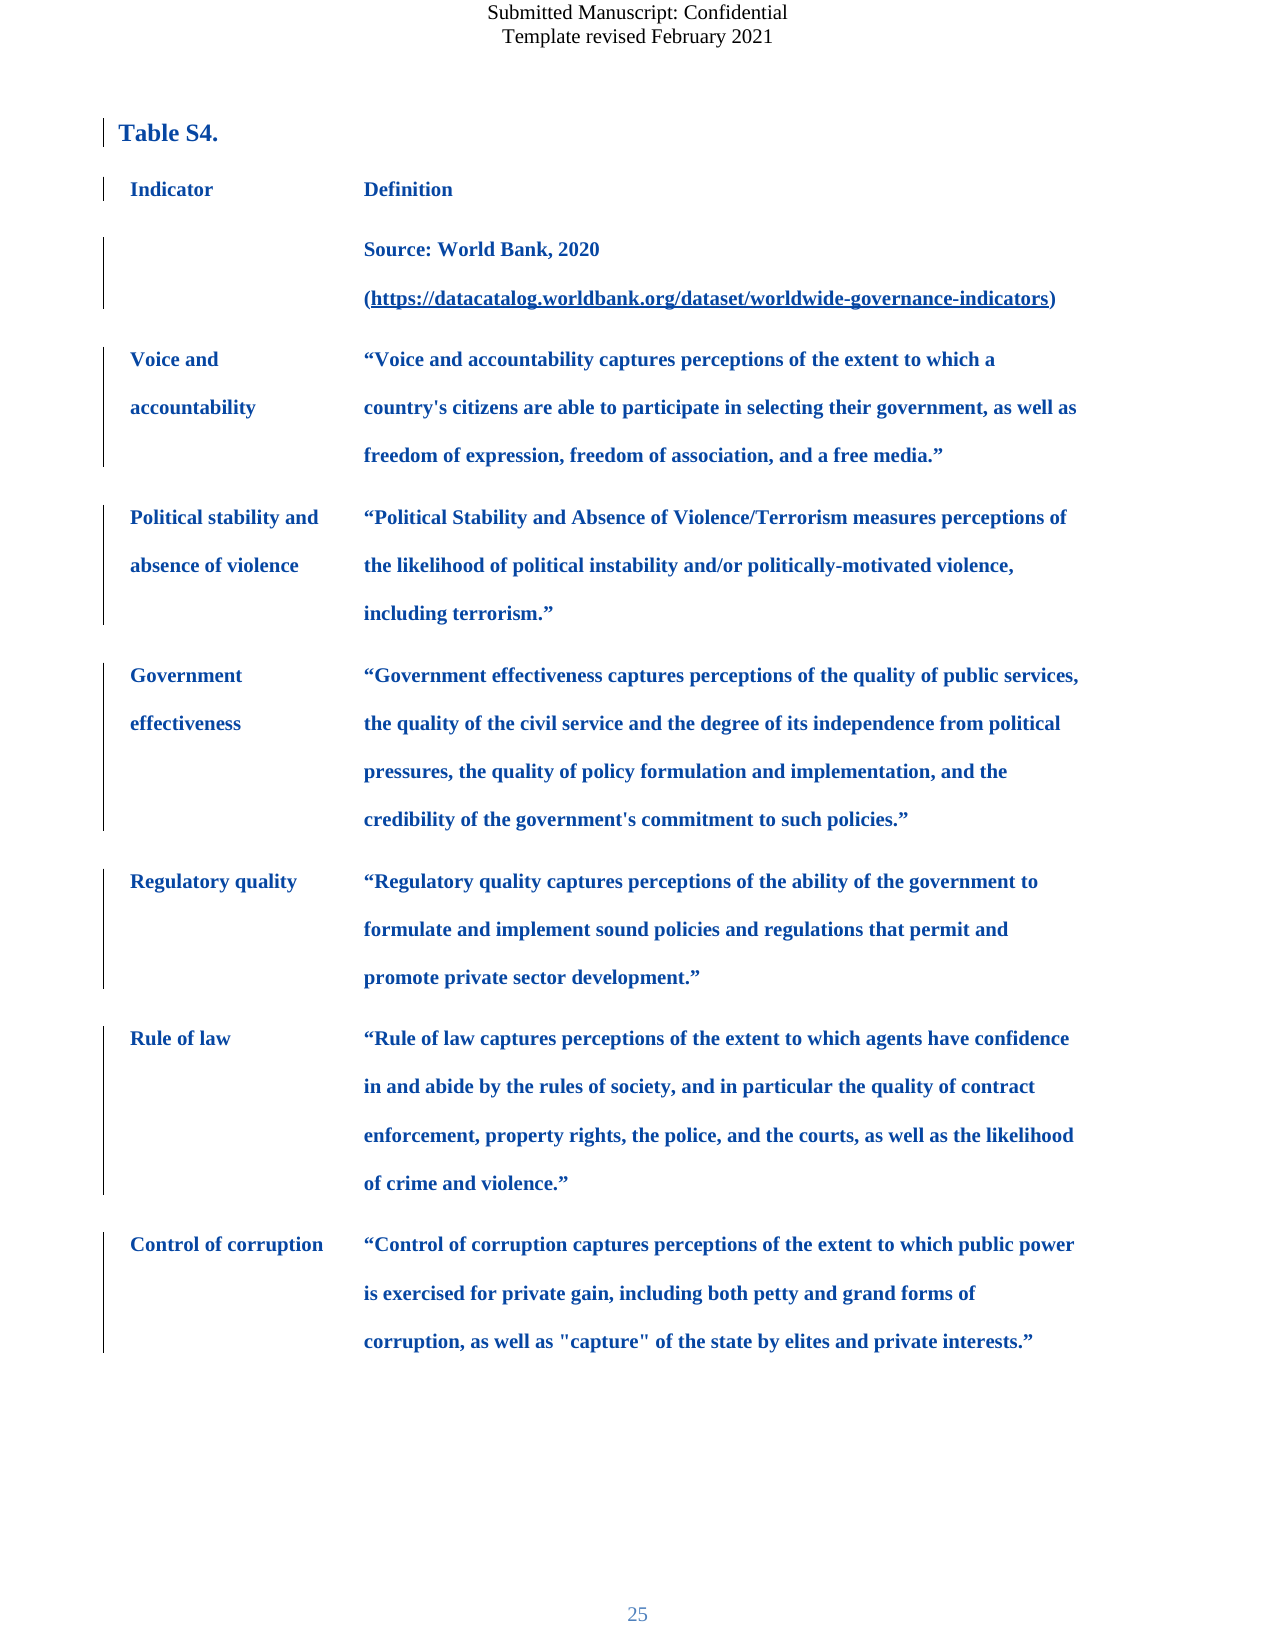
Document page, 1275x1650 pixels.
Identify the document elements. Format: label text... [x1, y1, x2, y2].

table_cell “Control of corruption captures perceptions of the extent to which public power is exercised for private gain, including both petty and grand forms of corruption, as well as "capture" of the state by elites and private interests.” [353, 1232, 1092, 1389]
text Table S4. [118, 118, 1157, 147]
table_cell Rule of law [119, 1026, 352, 1231]
table_cell “Government effectiveness captures perceptions of the quality of public services, the quality of the civil service and the degree of its independence from political pressures, the quality of policy formulation and implementation, and the credibility of the government's commitment to such policies.” [353, 663, 1092, 867]
table_cell Control of corruption [119, 1232, 352, 1389]
table_cell Regulatory quality [119, 869, 352, 1025]
table_header Indicator [119, 177, 352, 346]
table_cell “Voice and accountability captures perceptions of the extent to which a country's citizens are able to participate in selecting their government, as well as freedom of expression, freedom of association, and a free media.” [353, 347, 1092, 504]
table_cell “Rule of law captures perceptions of the extent to which agents have confidence in and abide by the rules of society, and in particular the quality of contract enforcement, property rights, the police, and the courts, as well as the likelihood of crime and violence.” [353, 1026, 1092, 1231]
table_header Definition Source: World Bank, 2020 (https://datacatalog.worldbank.org/dataset/worldwide-governance-indicators) [353, 177, 1092, 346]
table_cell “Regulatory quality captures perceptions of the ability of the government to formulate and implement sound policies and regulations that permit and promote private sector development.” [353, 869, 1092, 1025]
table_cell Political stability and absence of violence [119, 505, 352, 662]
table_cell “Political Stability and Absence of Violence/Terrorism measures perceptions of the likelihood of political instability and/or politically-motivated violence, including terrorism.” [353, 505, 1092, 662]
table_cell Voice and accountability [119, 347, 352, 504]
table_cell Government effectiveness [119, 663, 352, 867]
